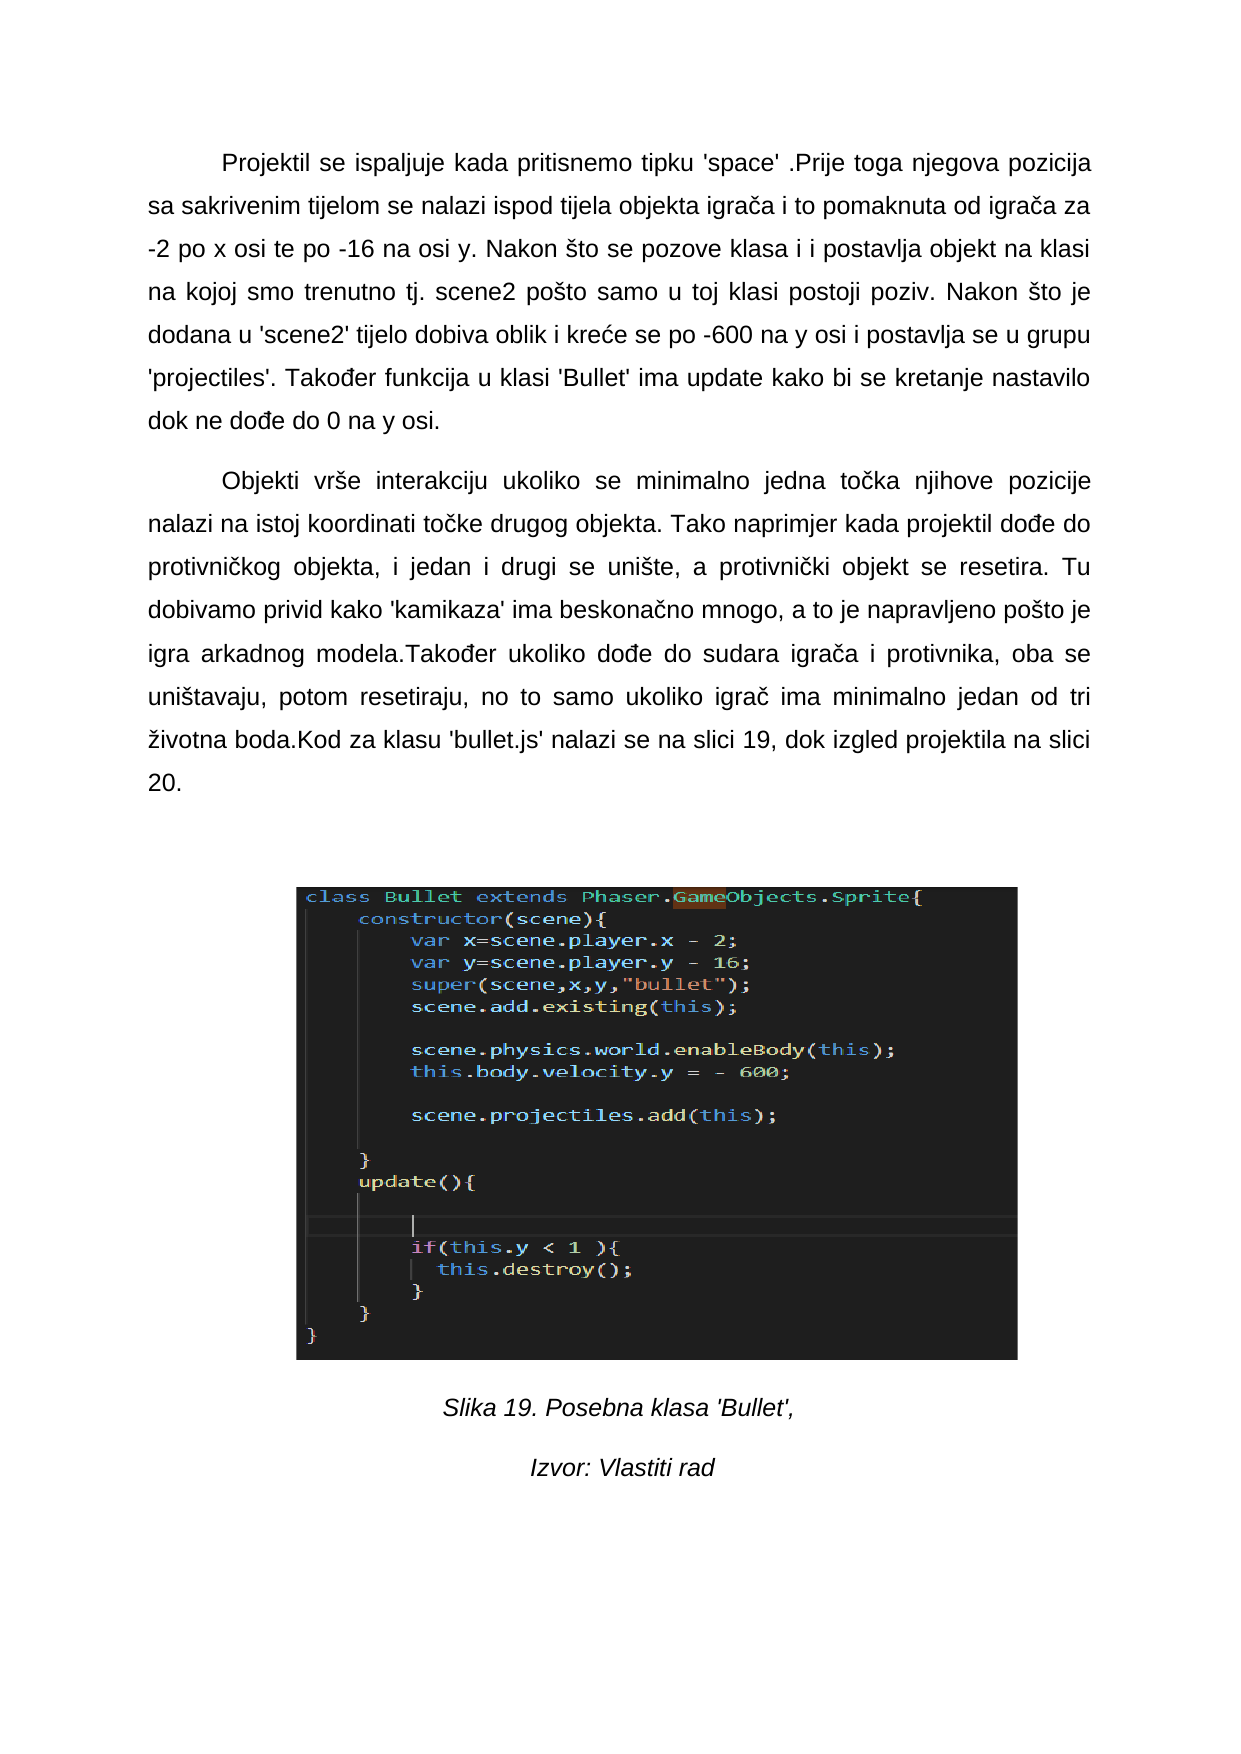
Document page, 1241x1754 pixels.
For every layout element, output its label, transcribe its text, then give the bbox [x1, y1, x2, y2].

picture [296, 887, 1018, 1360]
subtitle Slika 19. Posebna klasa 'Bullet', [148, 1393, 1093, 1422]
subtitle Izvor: Vlastiti rad [148, 1453, 1093, 1481]
text Objekti vrše interakciju ukoliko se minimalno jedna točka njihove pozicije nalazi na istoj koordinati točke drugog objekta. Tako naprimjer kada projektil dođe do protivničkog objekta, i jedan i drugi se unište, a protivnički objekt se resetira. Tu dobivamo privid kako 'kamikaza' ima beskonačno mnogo, a to je napravljeno pošto je igra arkadnog modela.Također ukoliko dođe do sudara igrača i protivnika, oba se uništavaju, potom resetiraju, no to samo ukoliko igrač ima minimalno jedan od tri životna boda.Kod za klasu 'bullet.js' nalazi se na slici 19, dok izgled projektila na slici 20. [148, 466, 1093, 797]
text Projektil se ispaljuje kada pritisnemo tipku 'space' .Prije toga njegova pozicija sa sakrivenim tijelom se nalazi ispod tijela objekta igrača i to pomaknuta od igrača za -2 po x osi te po -16 na osi y. Nakon što se pozove klasa i i postavlja objekt na klasi na kojoj smo trenutno tj. scene2 pošto samo u toj klasi postoji poziv. Nakon što je dodana u 'scene2' tijelo dobiva oblik i kreće se po -600 na y osi i postavlja se u grupu 'projectiles'. Također funkcija u klasi 'Bullet' ima update kako bi se kretanje nastavilo dok ne dođe do 0 na y osi. [148, 148, 1093, 435]
